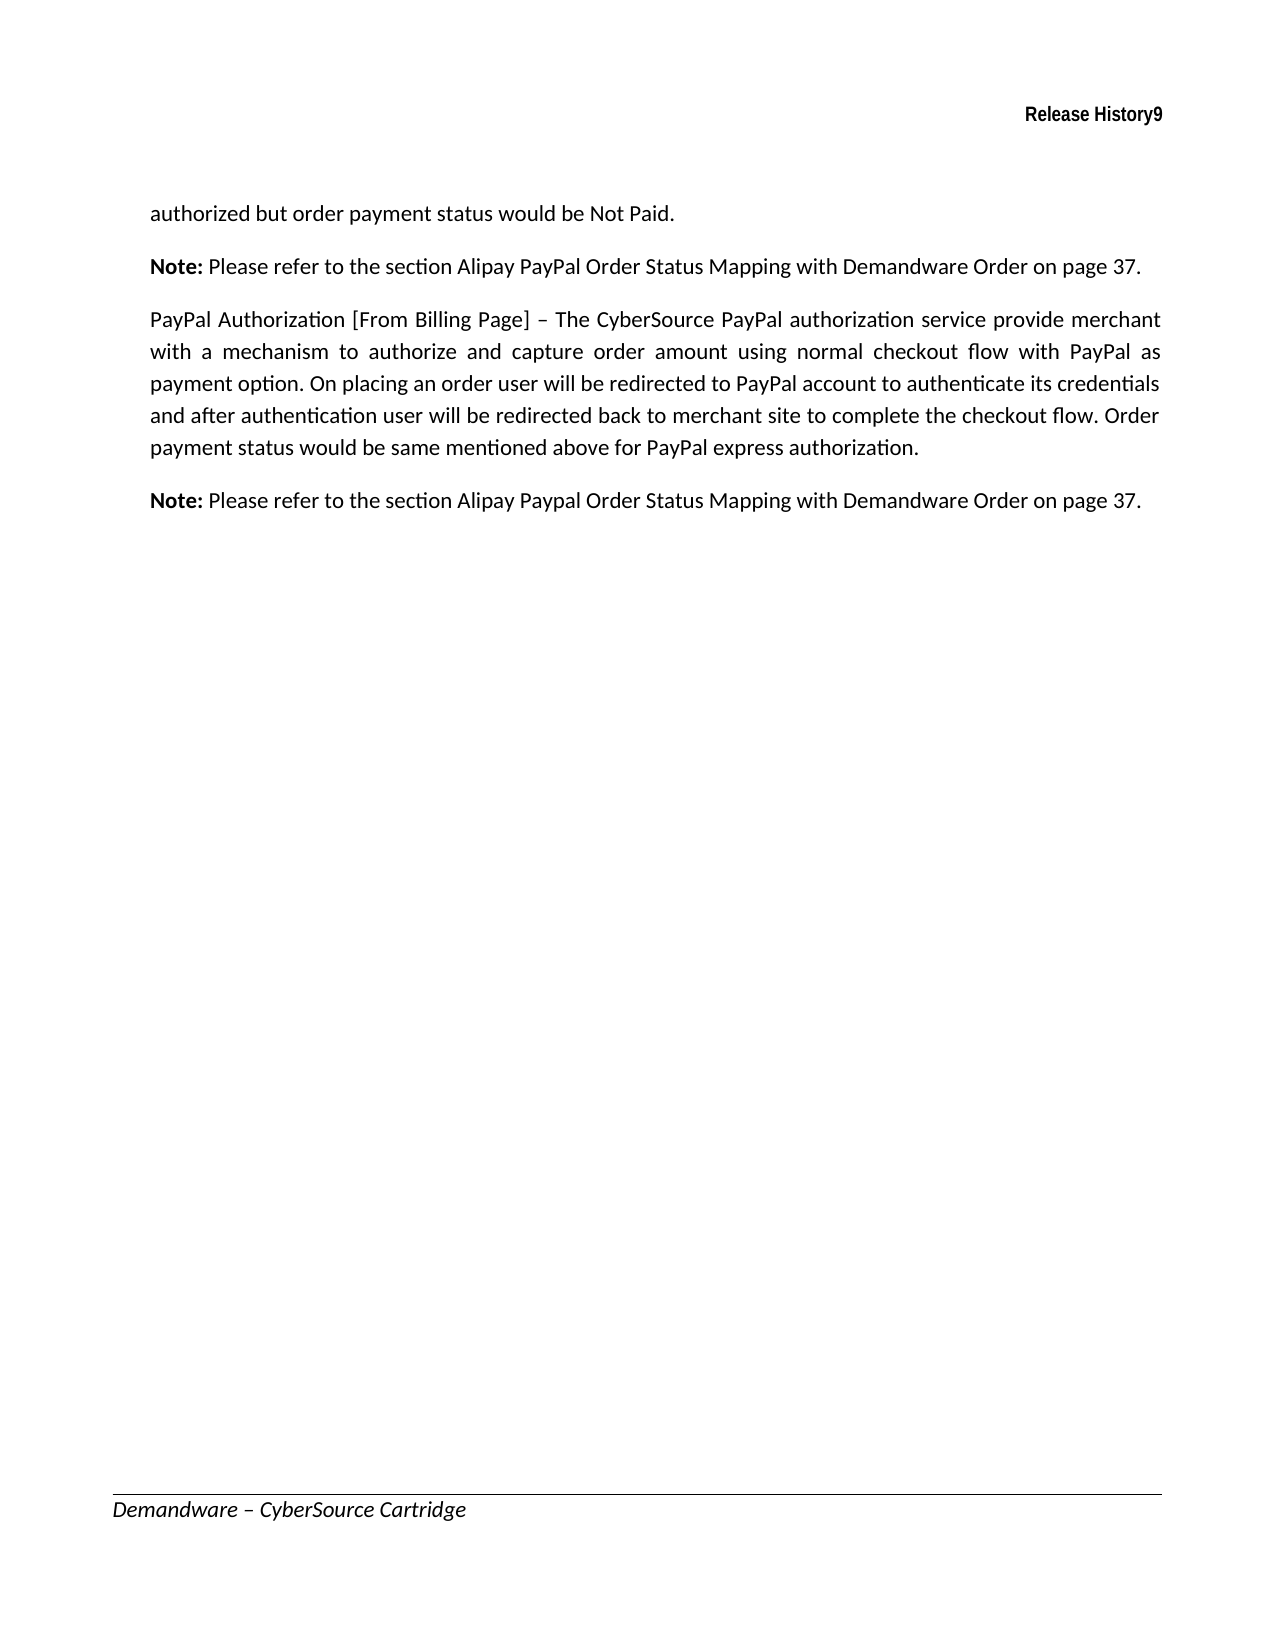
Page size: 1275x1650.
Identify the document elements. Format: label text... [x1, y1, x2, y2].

text Note: Please refer to the section Alipay Paypal Order Status Mapping with Demandware Order on page 37. [150, 487, 1162, 514]
text PayPal Authorization [From Billing Page] – The CyberSource PayPal authorization service provide merchant with a mechanism to authorize and capture order amount using normal checkout flow with PayPal as payment option. On placing an order user will be redirected to PayPal account to authenticate its credentials and after authentication user will be redirected back to merchant site to complete the checkout flow. Order payment status would be same mentioned above for PayPal express authorization. [150, 305, 1162, 462]
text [150, 199, 1162, 227]
text Note: Please refer to the section Alipay PayPal Order Status Mapping with Demandware Order on page 37. [150, 252, 1162, 280]
